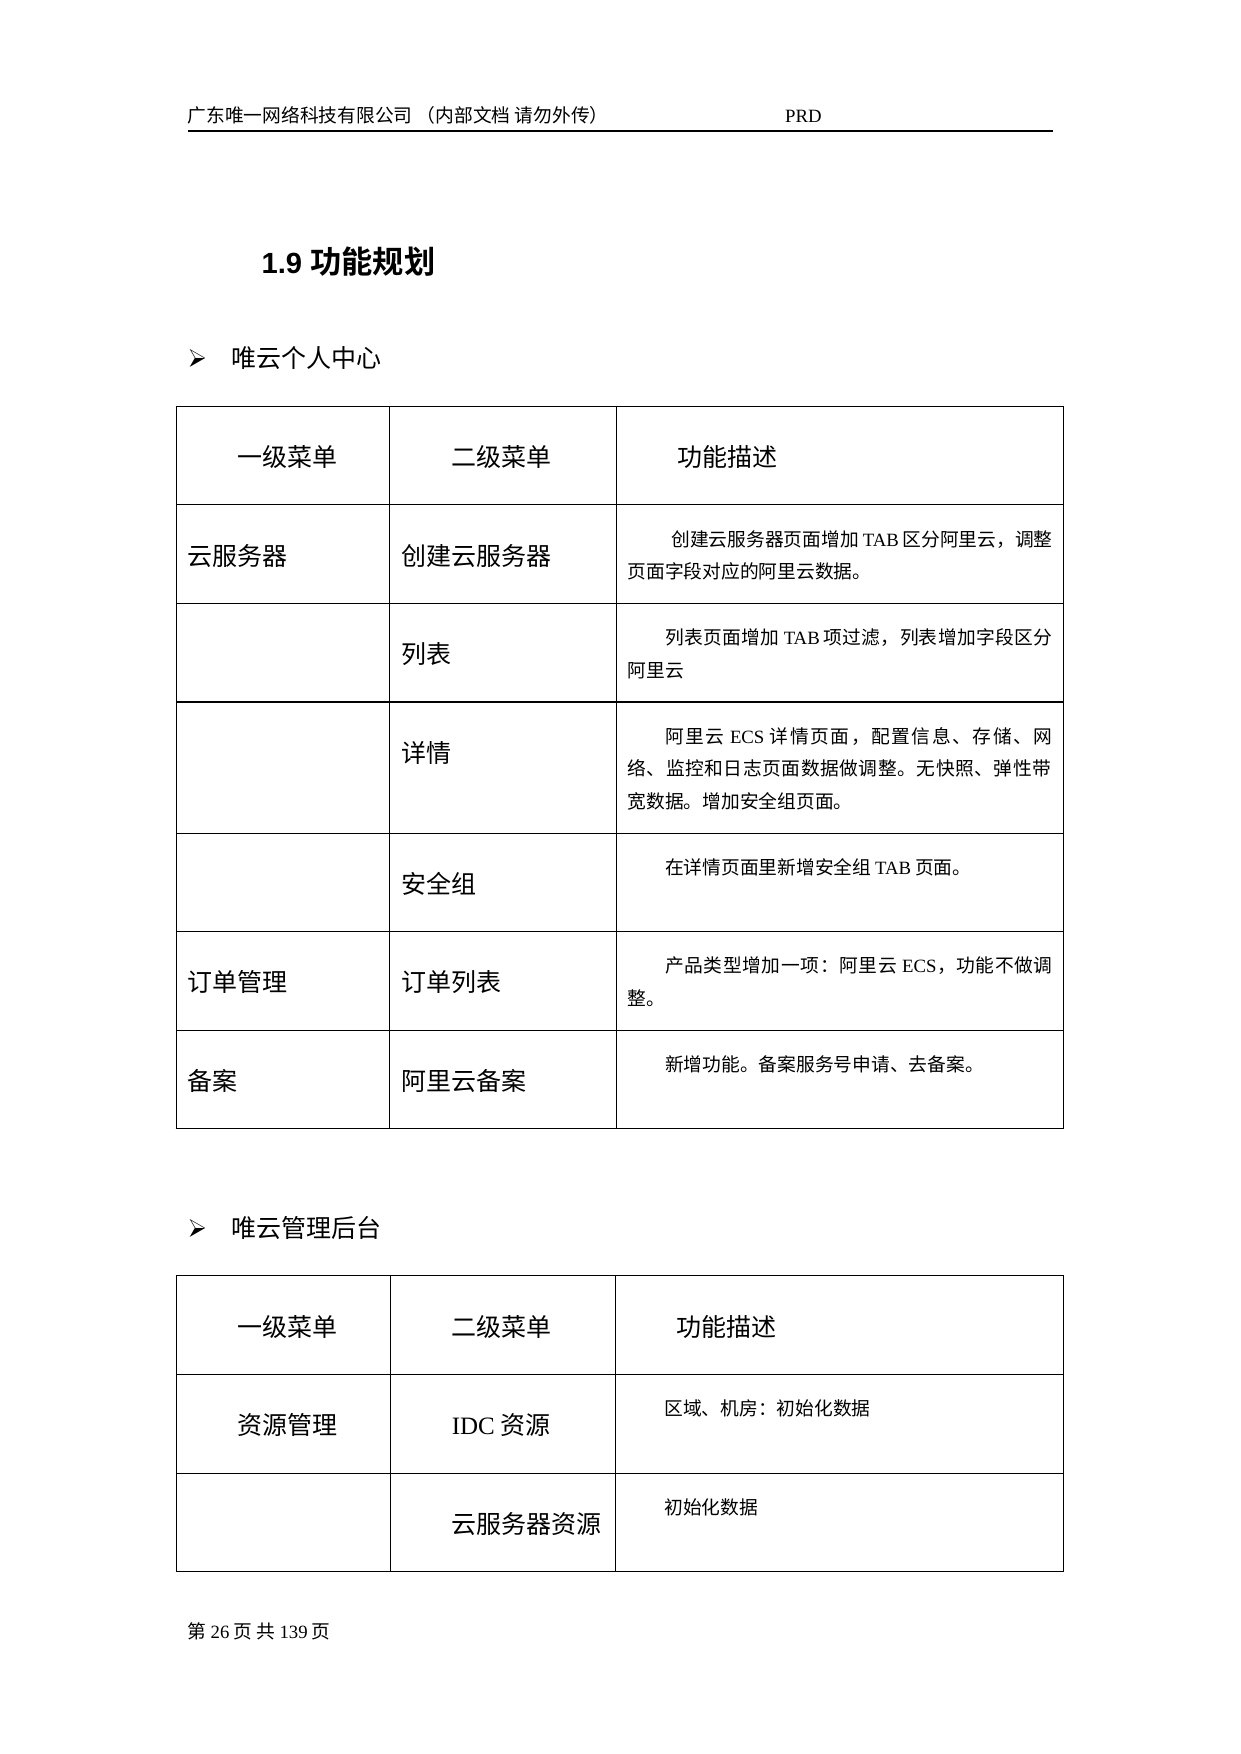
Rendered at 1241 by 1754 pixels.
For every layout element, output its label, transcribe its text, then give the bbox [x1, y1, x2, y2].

table_cell 阿里云备案 [390, 1031, 616, 1128]
table_cell 云服务器资源 [391, 1474, 615, 1571]
table_cell IDC资源 [391, 1375, 615, 1472]
table_cell 新增功能。备案服务号申请、去备案。 [617, 1031, 1063, 1128]
table_cell 创建云服务器 [390, 505, 616, 603]
list 唯云个人中心 [187, 324, 1053, 389]
table_header 功能描述 [616, 1276, 1063, 1374]
table_cell 云服务器 [177, 505, 389, 603]
table_cell 列表页面增加TAB项过滤，列表增加字段区分阿里云 [617, 604, 1063, 701]
table_cell 产品类型增加一项：阿里云ECS，功能不做调整。 [617, 932, 1063, 1029]
table_cell 阿里云ECS详情页面，配置信息、存储、网络、监控和日志页面数据做调整。无快照、弹性带宽数据。增加安全组页面。 [617, 703, 1063, 832]
table_cell 区域、机房：初始化数据 [616, 1375, 1063, 1472]
table_cell 创建云服务器页面增加TAB区分阿里云，调整页面字段对应的阿里云数据。 [617, 505, 1063, 603]
table_header 二级菜单 [390, 407, 616, 504]
table_cell [177, 604, 389, 701]
table_cell [177, 703, 389, 832]
table_cell 安全组 [390, 834, 616, 931]
table_cell [177, 1474, 390, 1571]
subtitle 功能规划 [261, 227, 1053, 292]
table_cell 详情 [390, 703, 616, 832]
list 唯云管理后台 [187, 1194, 1053, 1259]
table_header 二级菜单 [391, 1276, 615, 1374]
table_header 一级菜单 [177, 1276, 390, 1374]
table_cell 订单列表 [390, 932, 616, 1029]
table_cell 资源管理 [177, 1375, 390, 1472]
table_cell 备案 [177, 1031, 389, 1128]
table_cell 订单管理 [177, 932, 389, 1029]
table_header 功能描述 [617, 407, 1063, 504]
table_cell 初始化数据 [616, 1474, 1063, 1571]
table_header 一级菜单 [177, 407, 389, 504]
table_cell 在详情页面里新增安全组TAB页面。 [617, 834, 1063, 931]
table_cell 列表 [390, 604, 616, 701]
table_cell [177, 834, 389, 931]
